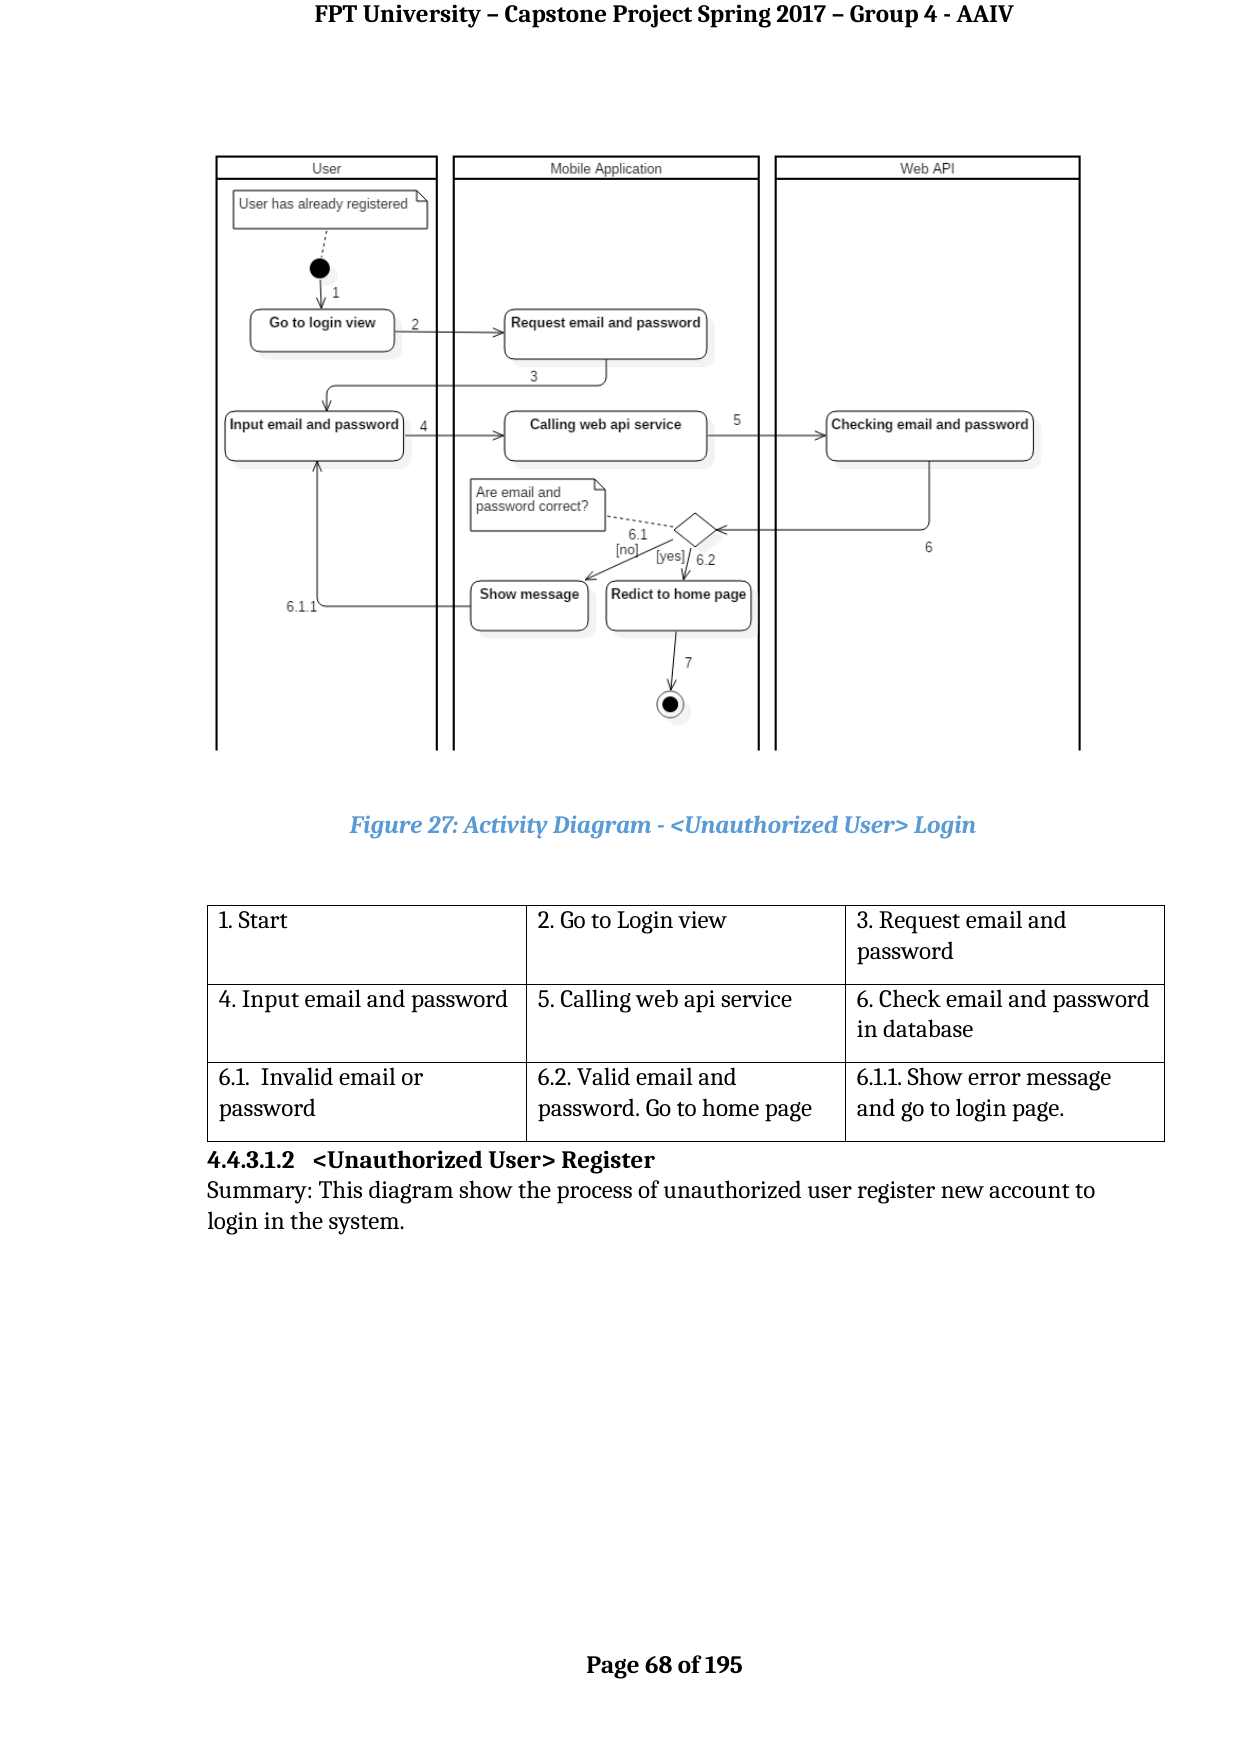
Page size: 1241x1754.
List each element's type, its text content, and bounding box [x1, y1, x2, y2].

table_header 2. Go to Login view [527, 906, 845, 984]
table_cell 4. Input email and password [208, 985, 526, 1062]
table_header 3. Request email and password [846, 906, 1164, 984]
text Figure 27: Activity Diagram - <Unauthorized User> Login [207, 811, 1122, 840]
table_cell 6.1.1. Show error message and go to login page. [846, 1063, 1164, 1141]
table_cell 6. Check email and password in database [846, 985, 1164, 1062]
text Summary: This diagram show the process of unauthorized user register new account to login in the system. [207, 1176, 1122, 1236]
table_header 1. Start [208, 906, 526, 984]
subtitle <Unauthorized User> Register [207, 1146, 1122, 1175]
picture [207, 147, 1122, 793]
table_cell 6.1. Invalid email or password [208, 1063, 526, 1141]
table_cell 6.2. Valid email and password. Go to home page [527, 1063, 845, 1141]
table_cell 5. Calling web api service [527, 985, 845, 1062]
